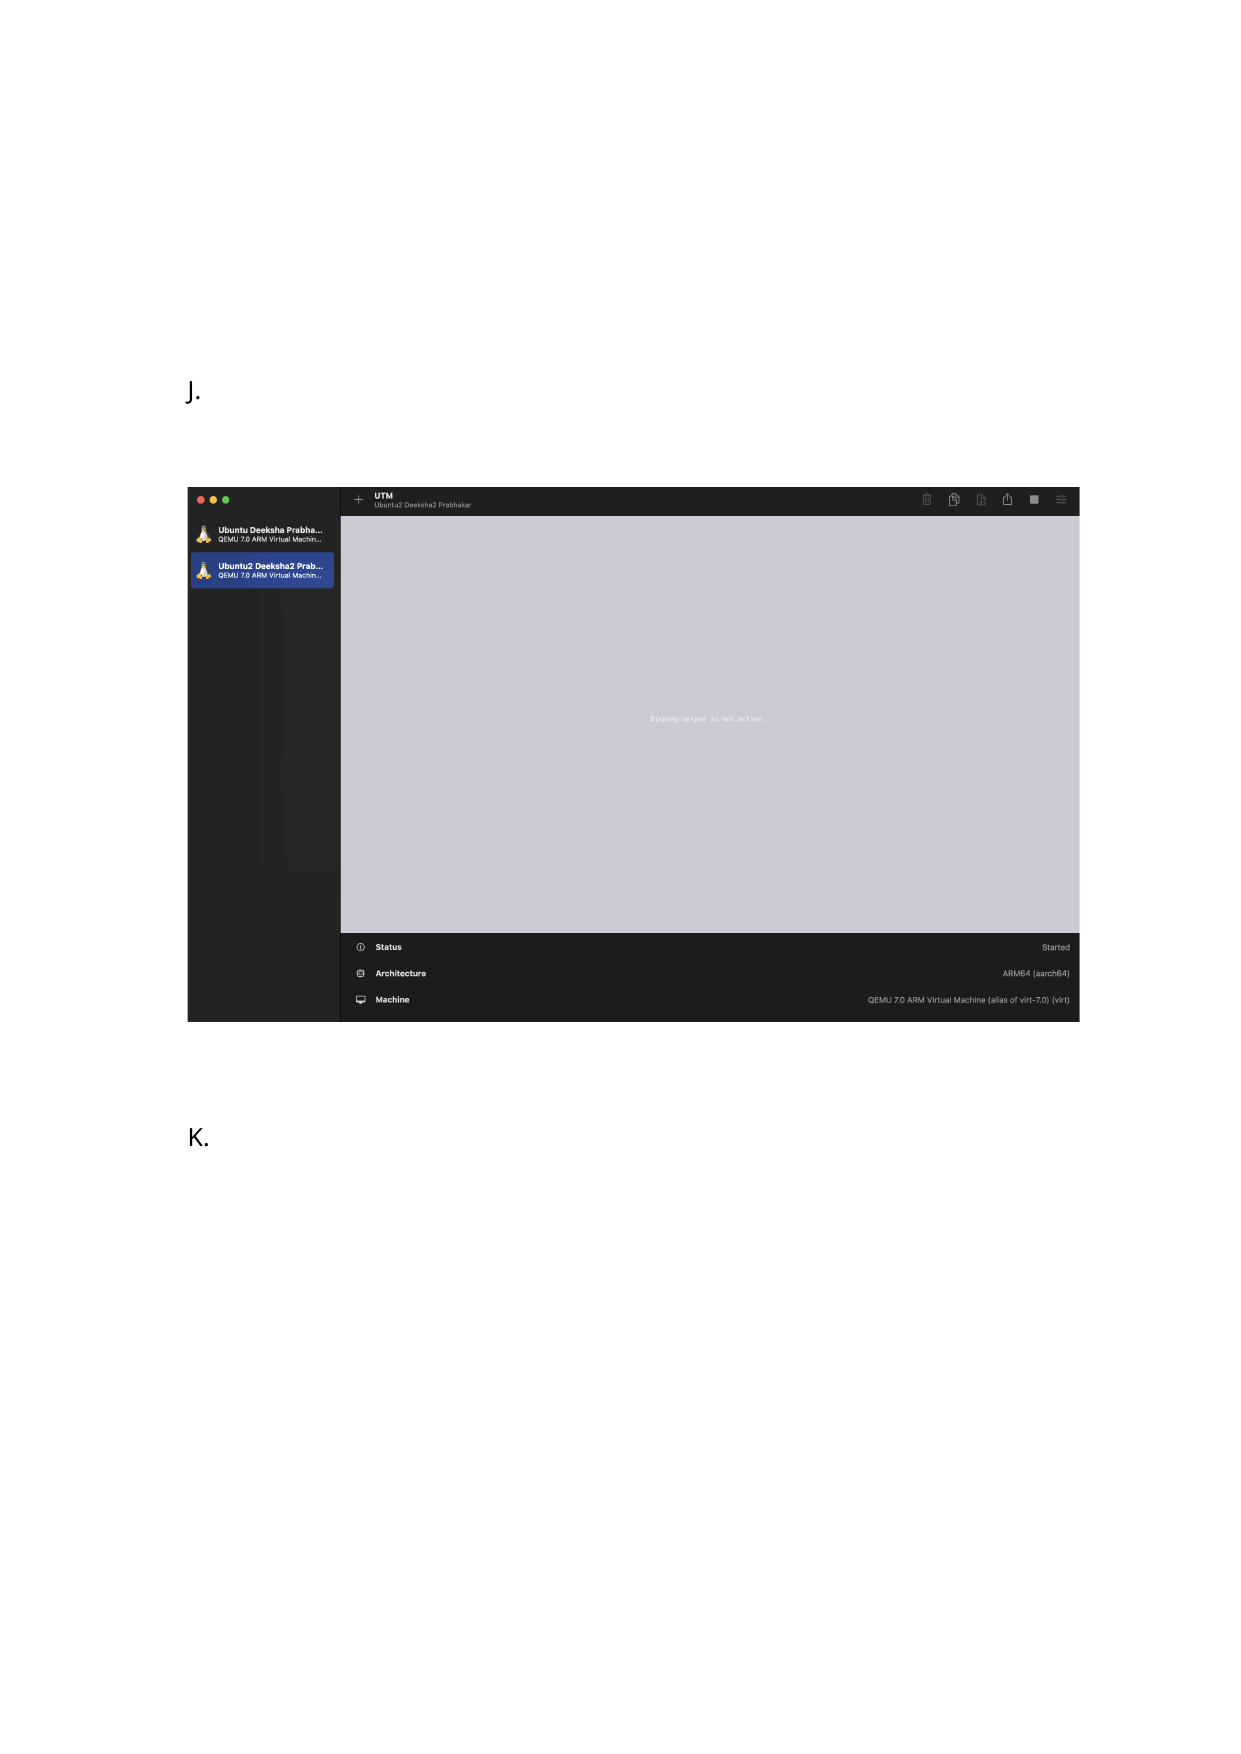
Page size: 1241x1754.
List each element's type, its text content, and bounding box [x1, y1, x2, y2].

list J. [187, 357, 1053, 422]
picture [187, 487, 1080, 1022]
list K. [187, 1104, 1053, 1169]
